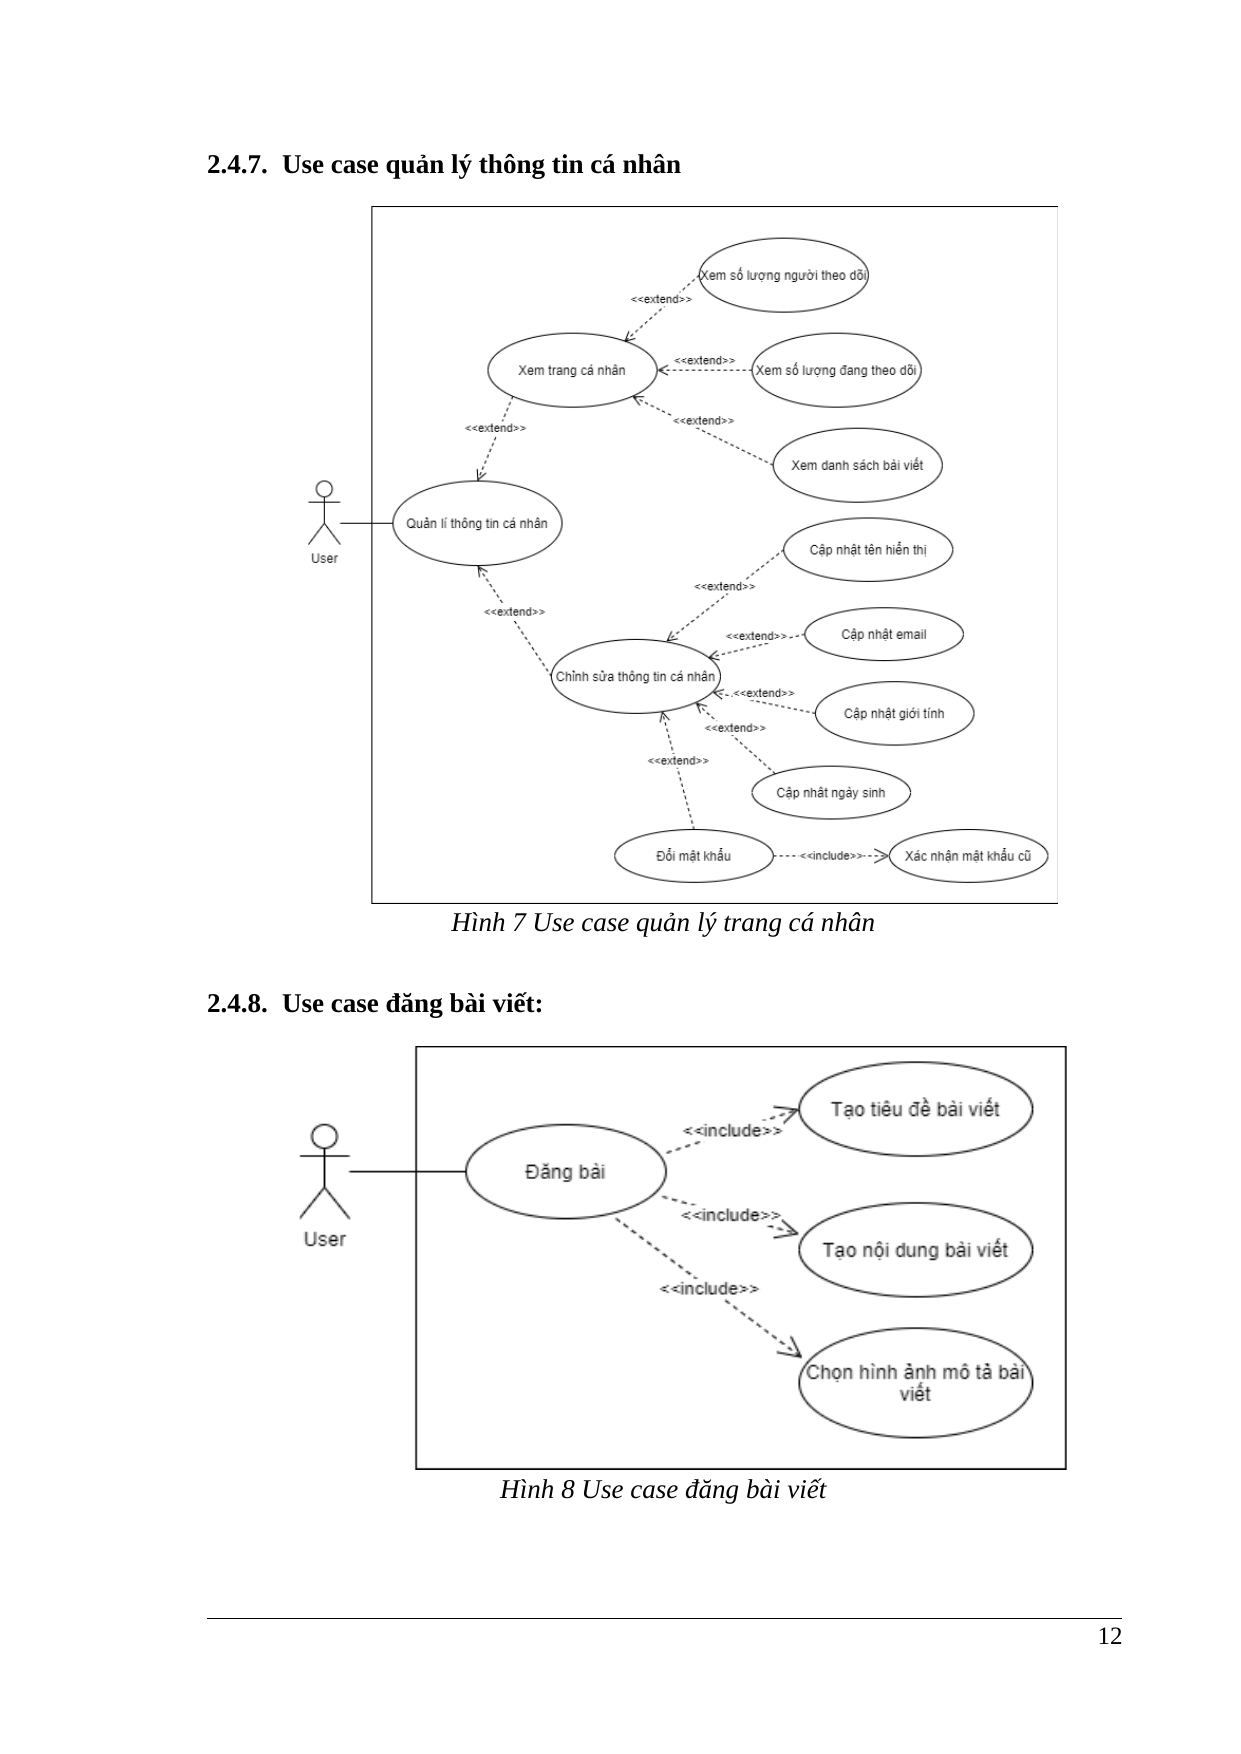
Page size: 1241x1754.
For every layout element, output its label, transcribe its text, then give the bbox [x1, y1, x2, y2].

picture [308, 206, 1058, 904]
text Hình 8 Use case đăng bài viết [207, 1473, 1122, 1504]
subtitle Use case quản lý thông tin cá nhân [207, 148, 1122, 179]
picture [299, 1046, 1067, 1470]
subtitle Use case đăng bài viết: [207, 987, 1122, 1018]
text Hình 7 Use case quản lý trang cá nhân [207, 907, 1122, 938]
